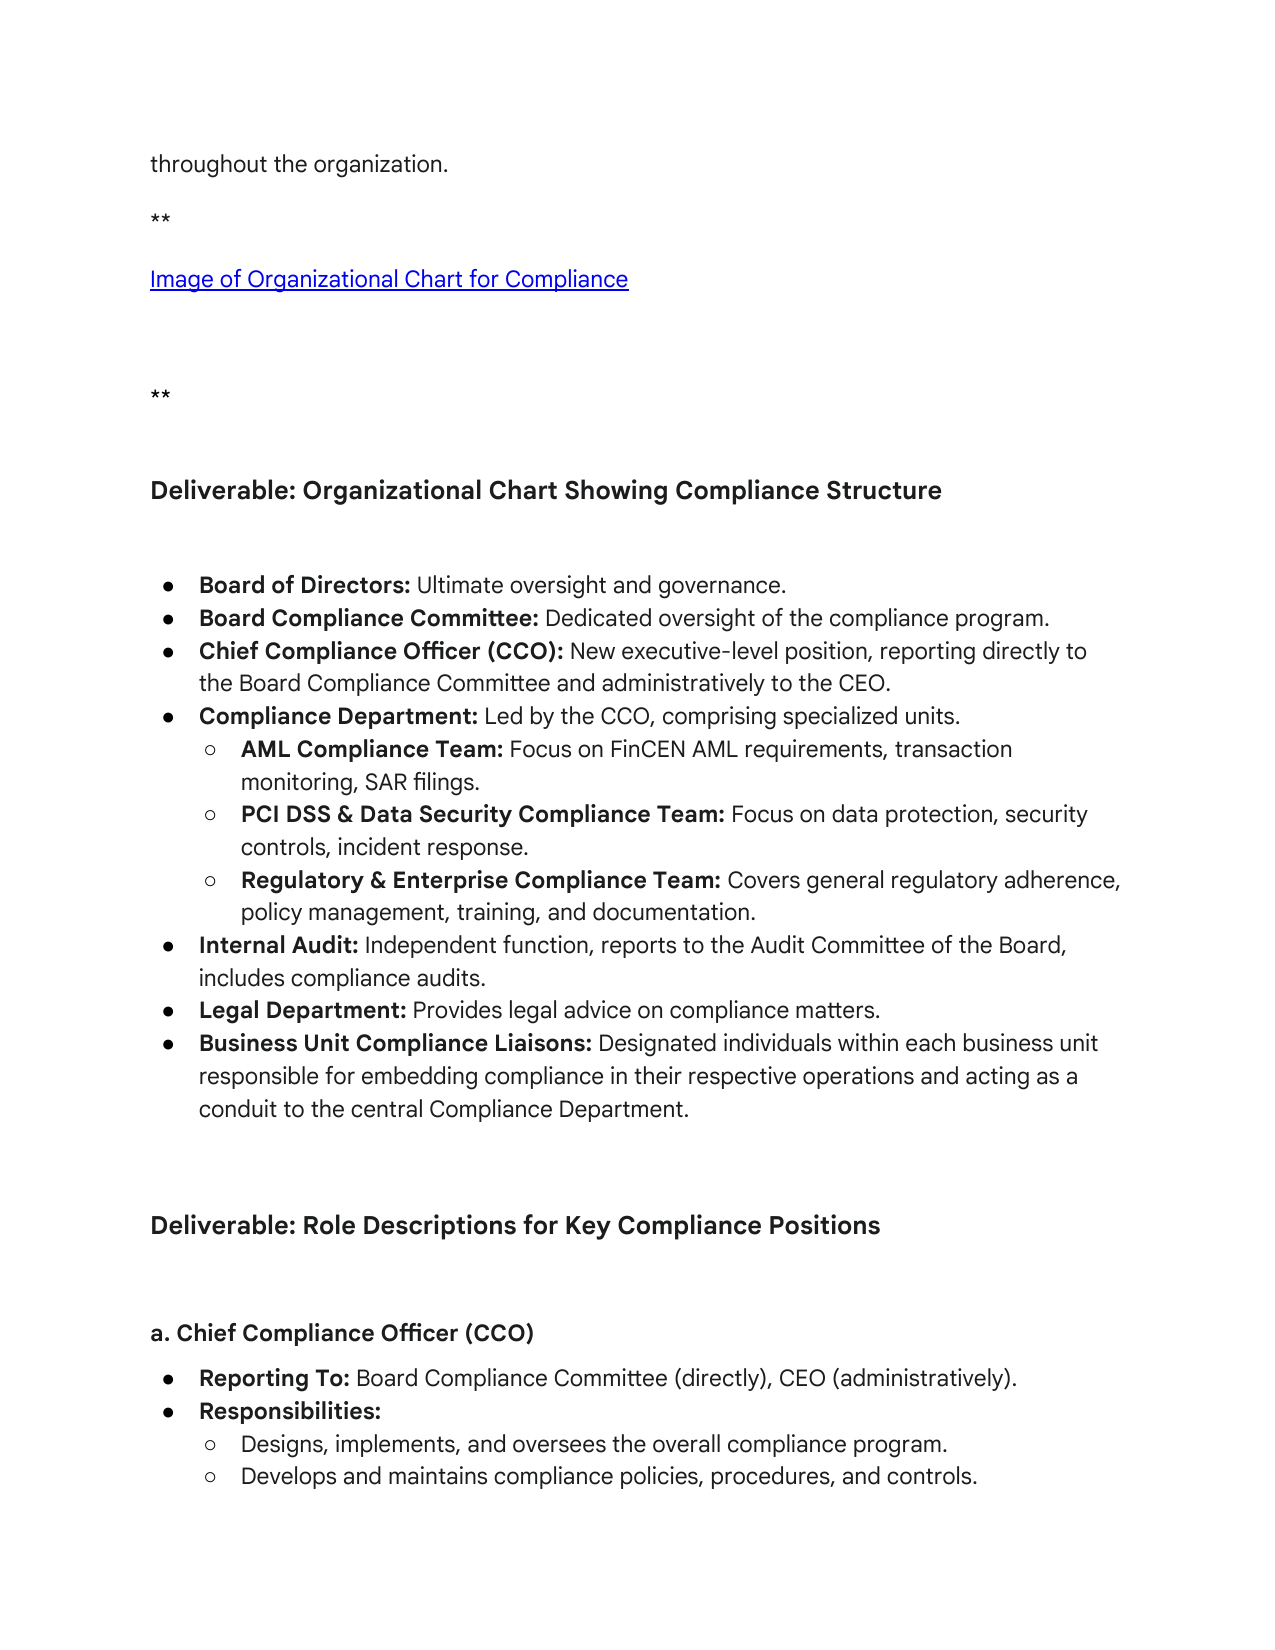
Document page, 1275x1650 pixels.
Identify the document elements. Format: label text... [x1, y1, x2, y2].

text a. Chief Compliance Officer (CCO) [150, 1319, 1125, 1348]
list Legal Department: Provides legal advice on compliance matters. [161, 997, 1125, 1025]
text ** [150, 208, 1125, 236]
list Responsibilities: [161, 1397, 1125, 1426]
list Regulatory & Enterprise Compliance Team: Covers general regulatory adherence, policy management, training, and documentation. [203, 866, 1125, 927]
list Board of Directors: Ultimate oversight and governance. [161, 571, 1125, 600]
list Chief Compliance Officer (CCO): New executive-level position, reporting directly to the Board Compliance Committee and administratively to the CEO. [161, 637, 1125, 698]
text ** [150, 384, 1125, 413]
list Designs, implements, and oversees the overall compliance program. [203, 1430, 1125, 1458]
list Board Compliance Committee: Dedicated oversight of the compliance program. [161, 604, 1125, 633]
list Reporting To: Board Compliance Committee (directly), CEO (administratively). [161, 1364, 1125, 1393]
list Business Unit Compliance Liaisons: Designated individuals within each business unit responsible for embedding compliance in their respective operations and acting as a conduit to the central Compliance Department. [161, 1029, 1125, 1123]
list Develops and maintains compliance policies, procedures, and controls. [203, 1462, 1125, 1491]
list PCI DSS & Data Security Compliance Team: Focus on data protection, security controls, incident response. [203, 800, 1125, 862]
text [150, 150, 1125, 179]
subtitle Deliverable: Organizational Chart Showing Compliance Structure [150, 475, 1125, 506]
text Image of Organizational Chart for Compliance [150, 265, 1125, 294]
list Internal Audit: Independent function, reports to the Audit Committee of the Board, includes compliance audits. [161, 931, 1125, 993]
subtitle Deliverable: Role Descriptions for Key Compliance Positions [150, 1210, 1125, 1242]
list Compliance Department: Led by the CCO, comprising specialized units. [161, 702, 1125, 731]
list AML Compliance Team: Focus on FinCEN AML requirements, transaction monitoring, SAR filings. [203, 735, 1125, 796]
